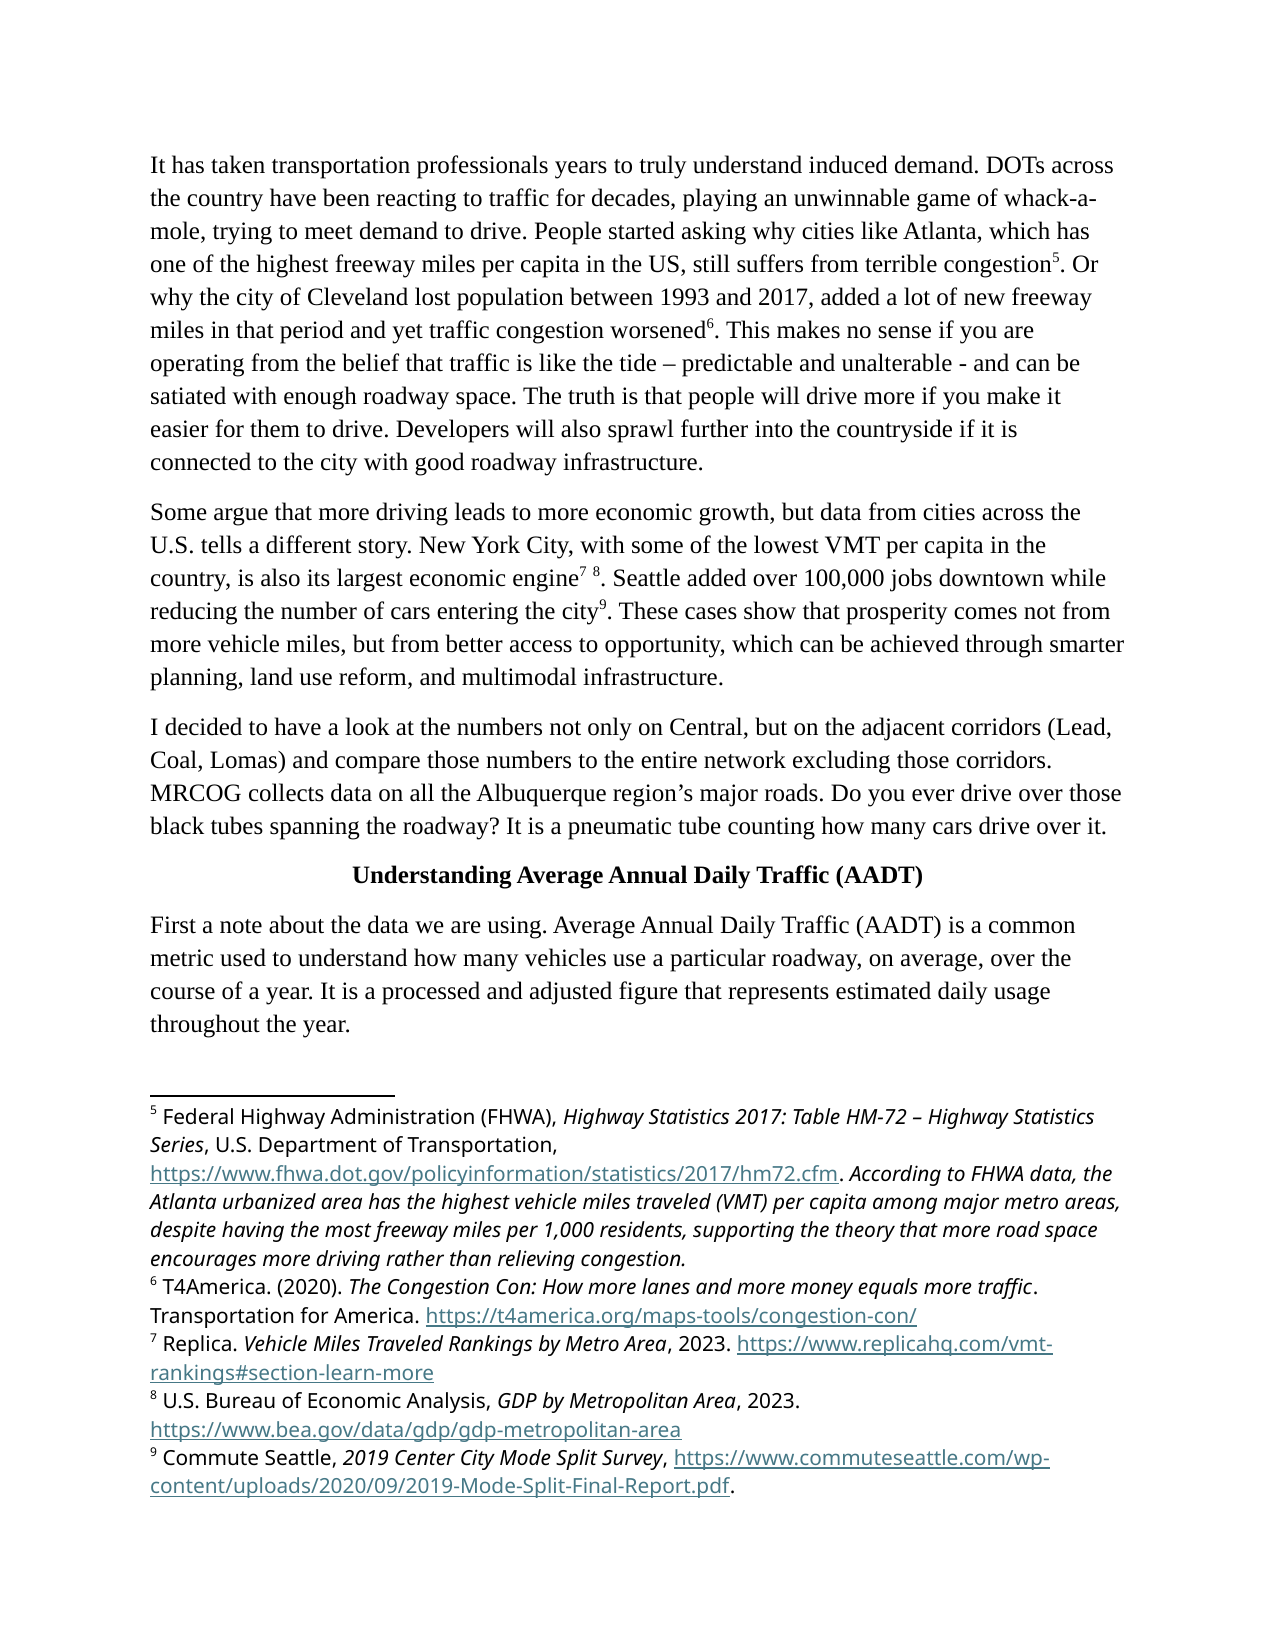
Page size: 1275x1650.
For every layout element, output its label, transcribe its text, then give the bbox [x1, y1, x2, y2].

text It has taken transportation professionals years to truly understand induced demand. DOTs across the country have been reacting to traffic for decades, playing an unwinnable game of whack-a-mole, trying to meet demand to drive. People started asking why cities like Atlanta, which has one of the highest freeway miles per capita in the US, still suffers from terrible congestion. Or why the city of Cleveland lost population between 1993 and 2017, added a lot of new freeway miles in that period and yet traffic congestion worsened. This makes no sense if you are operating from the belief that traffic is like the tide – predictable and unalterable - and can be satiated with enough roadway space. The truth is that people will drive more if you make it easier for them to drive. Developers will also sprawl further into the countryside if it is connected to the city with good roadway infrastructure. [150, 150, 1125, 476]
text Understanding Average Annual Daily Traffic (AADT) [150, 860, 1125, 889]
text I decided to have a look at the numbers not only on Central, but on the adjacent corridors (Lead, Coal, Lomas) and compare those numbers to the entire network excluding those corridors. MRCOG collects data on all the Albuquerque region’s major roads. Do you ever drive over those black tubes spanning the roadway? It is a pneumatic tube counting how many cars drive over it. [150, 712, 1125, 839]
text Some argue that more driving leads to more economic growth, but data from cities across the U.S. tells a different story. New York City, with some of the lowest VMT per capita in the country, is also its largest economic engine . Seattle added over 100,000 jobs downtown while reducing the number of cars entering the city. These cases show that prosperity comes not from more vehicle miles, but from better access to opportunity, which can be achieved through smarter planning, land use reform, and multimodal infrastructure. [150, 497, 1125, 691]
text First a note about the data we are using. Average Annual Daily Traffic (AADT) is a common metric used to understand how many vehicles use a particular roadway, on average, over the course of a year. It is a processed and adjusted figure that represents estimated daily usage throughout the year. [150, 910, 1125, 1038]
